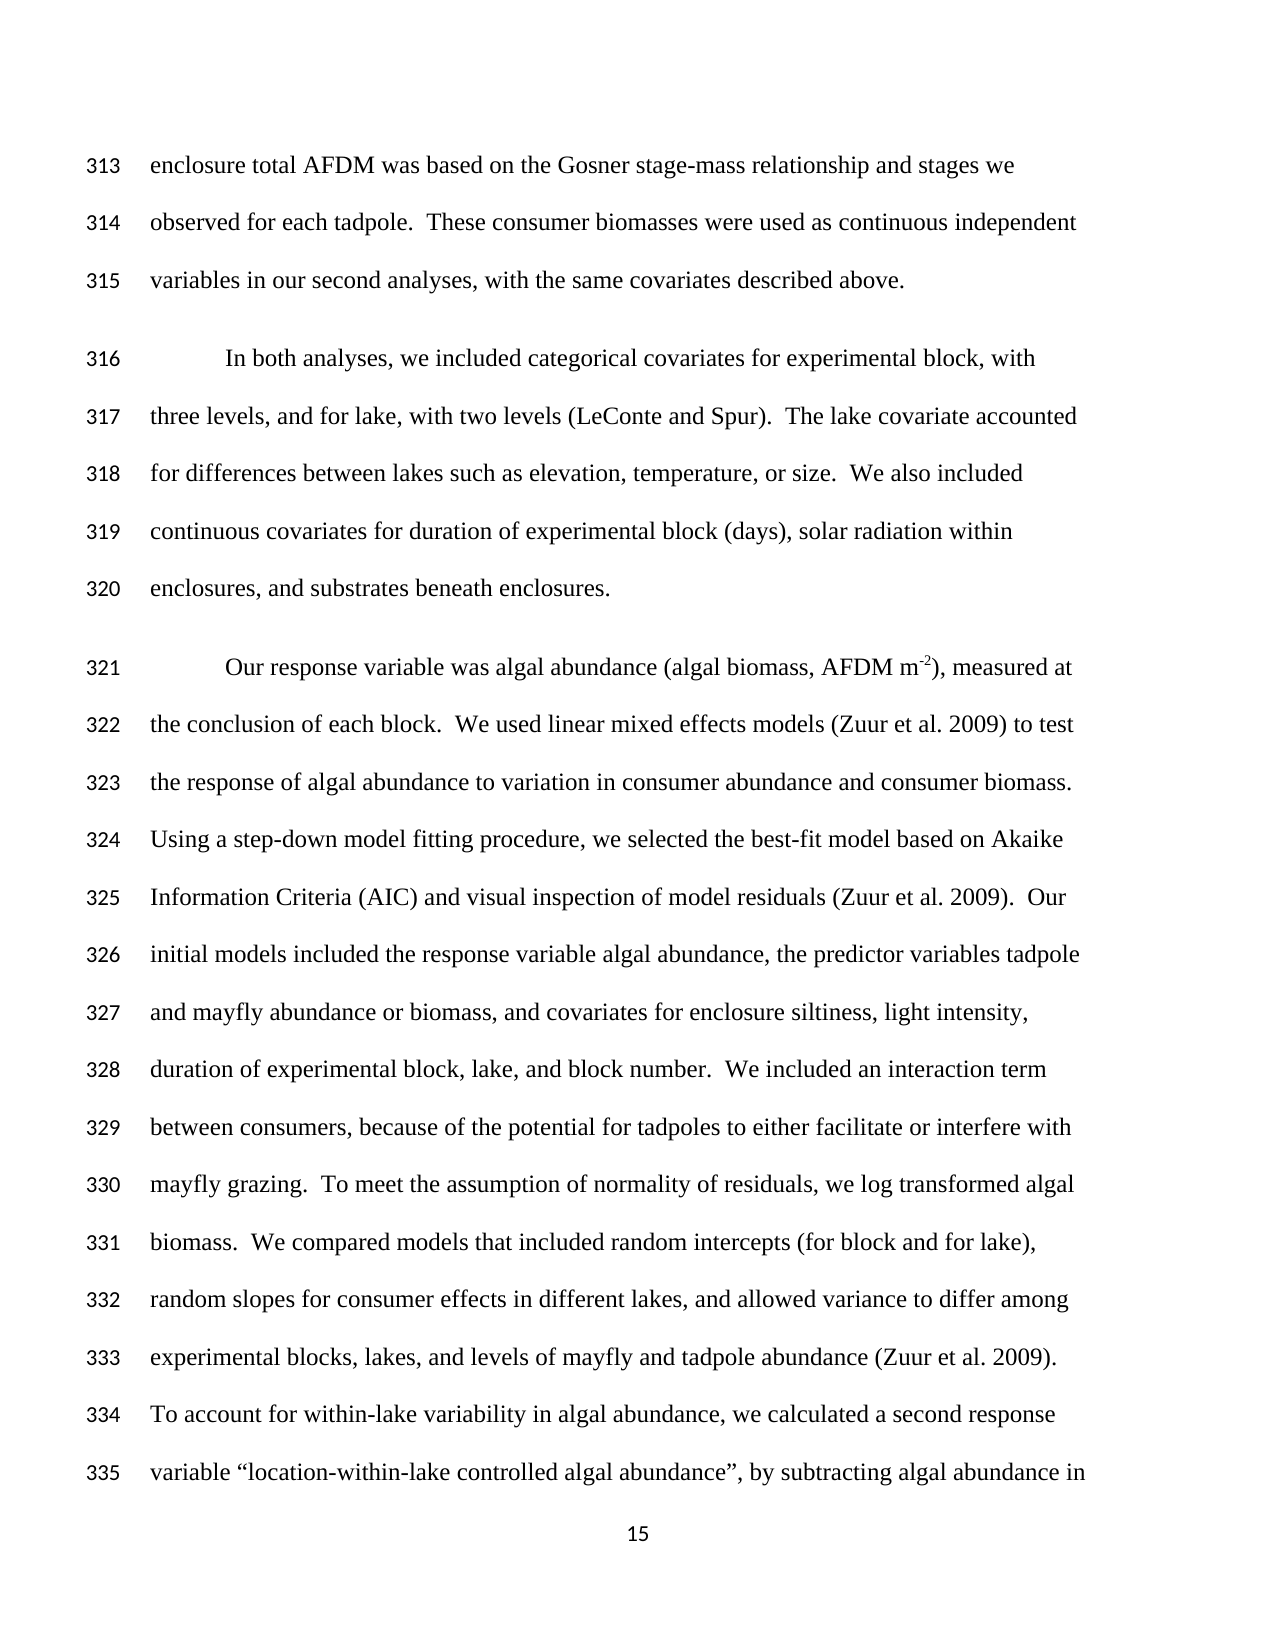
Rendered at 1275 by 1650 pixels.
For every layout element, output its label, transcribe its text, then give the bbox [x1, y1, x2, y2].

text In both analyses, we included categorical covariates for experimental block, with three levels, and for lake, with two levels (LeConte and Spur). The lake covariate accounted for differences between lakes such as elevation, temperature, or size. We also included continuous covariates for duration of experimental block (days), solar radiation within enclosures, and substrates beneath enclosures. [150, 343, 1087, 602]
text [150, 652, 1087, 1485]
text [150, 150, 1087, 294]
